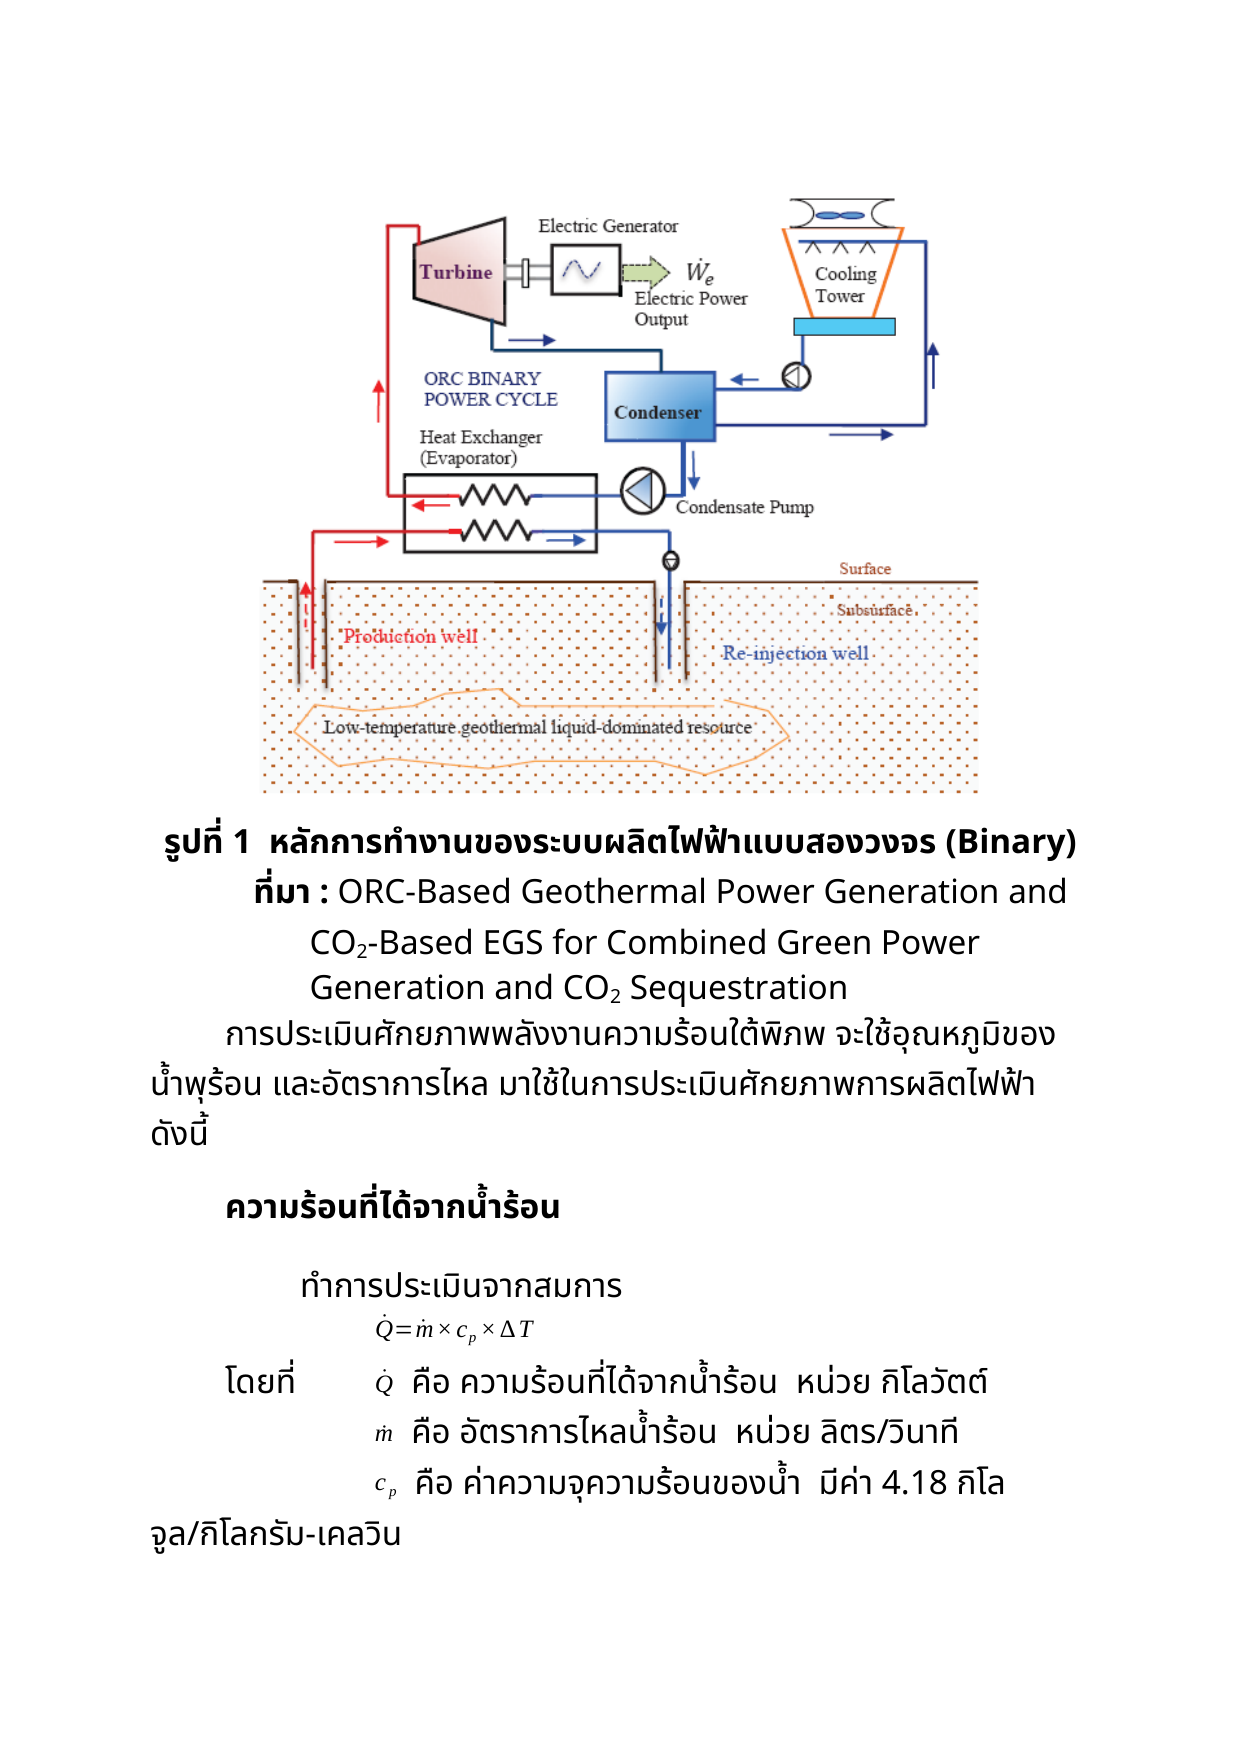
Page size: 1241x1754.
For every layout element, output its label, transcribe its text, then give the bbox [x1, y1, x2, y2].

text คือ ค่าความจุความร้อนของน้ำ มีค่า 4.18 กิโลจูล/กิโลกรัม-เคลวิน [150, 1459, 1090, 1560]
picture [252, 187, 988, 801]
text ความร้อนที่ได้จากน้ำร้อน [150, 1183, 1090, 1234]
text โดยที่ คือ ความร้อนที่ได้จากน้ำร้อน หน่วย กิโลวัตต์ [150, 1358, 1090, 1408]
text การประเมินศักยภาพพลังงานความร้อนใต้พิภพ จะใช้อุณหภูมิของน้ำพุร้อน และอัตราการไหล มาใช้ในการประเมินศักยภาพการผลิตไฟฟ้า ดังนี้ [150, 1009, 1090, 1161]
text คือ อัตราการไหลน้ำร้อน หน่วย ลิตร/วินาที [150, 1408, 1090, 1459]
text ที่มา : ORC-Based Geothermal Power Generation and CO2-Based EGS for Combined Green Power Generation and CO2 Sequestration [253, 868, 1090, 1009]
text ทำการประเมินจากสมการ [150, 1262, 1090, 1312]
text รูปที่ 1 หลักการทำงานของระบบผลิตไฟฟ้าแบบสองวงจร (Binary) [150, 817, 1090, 868]
